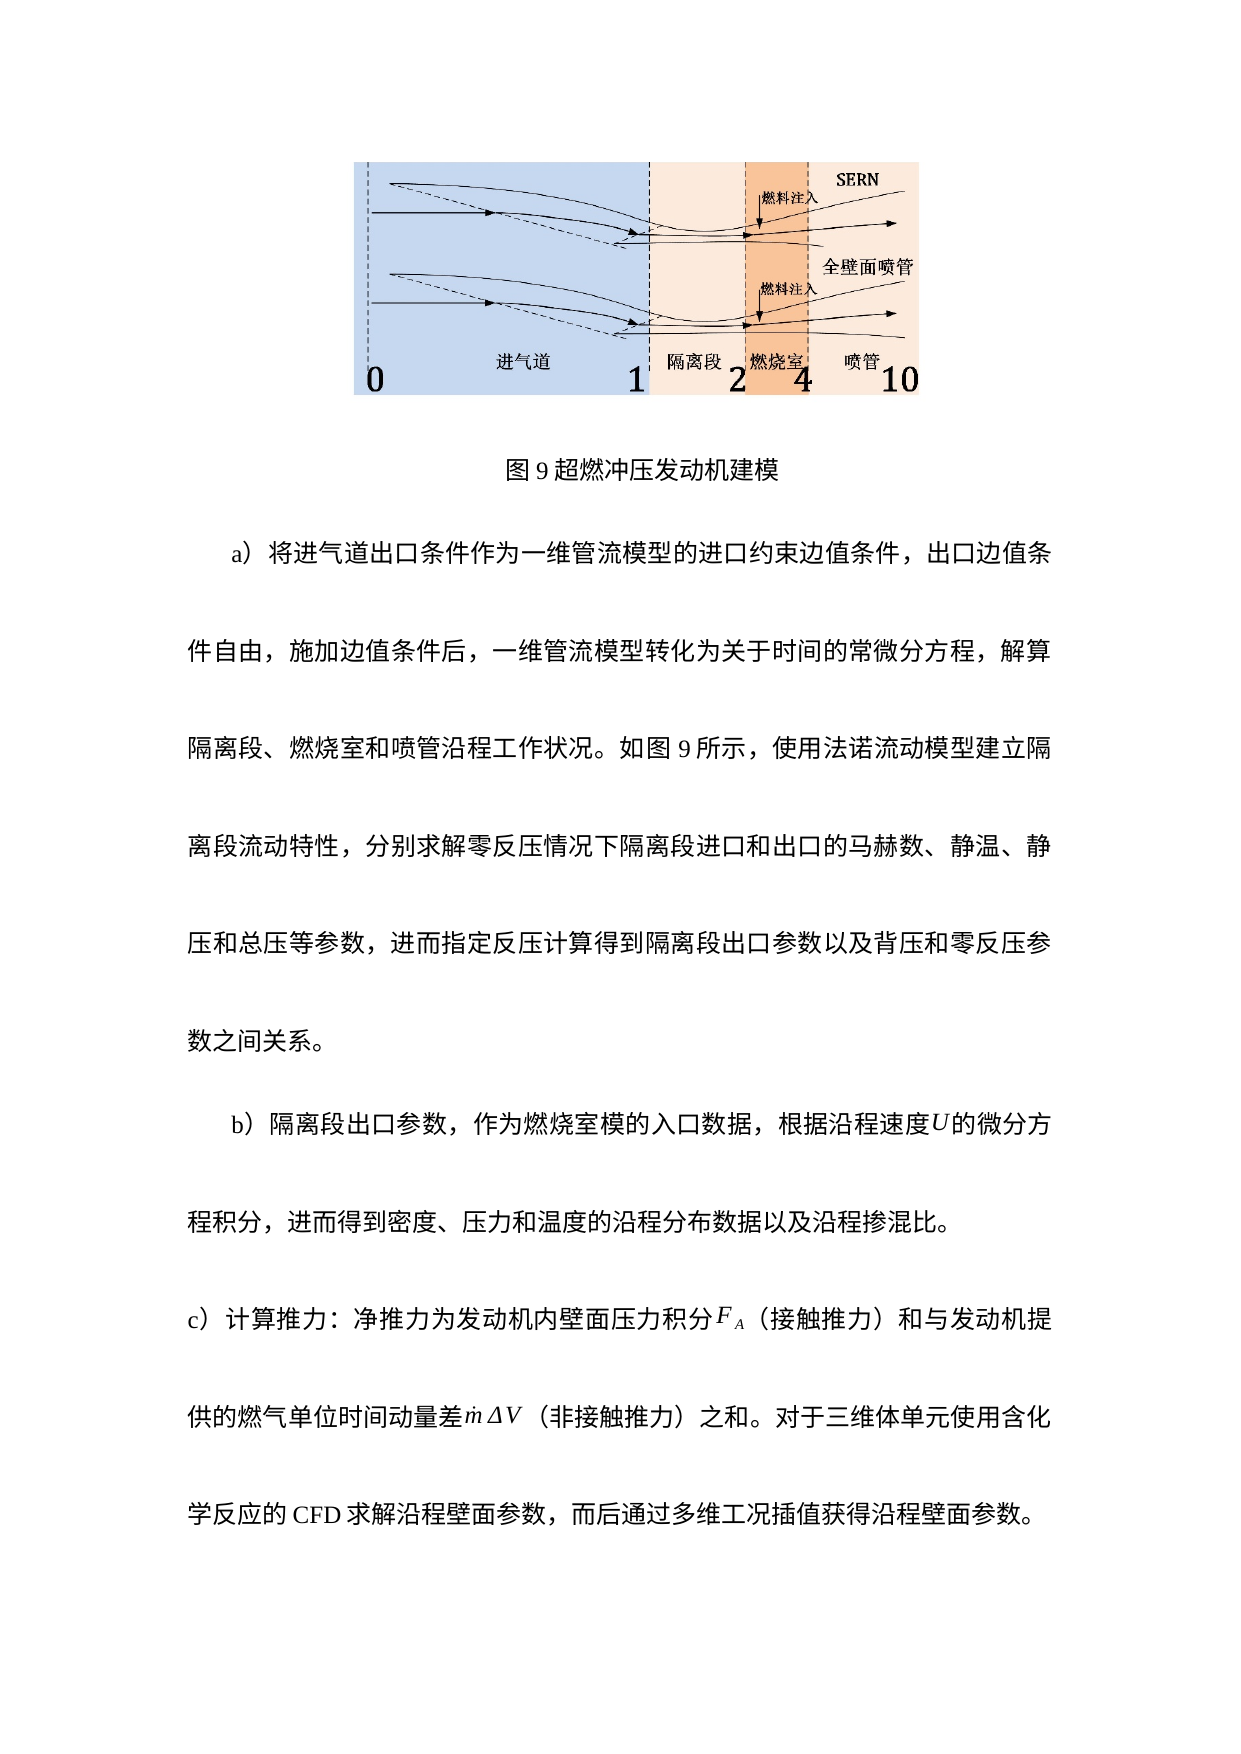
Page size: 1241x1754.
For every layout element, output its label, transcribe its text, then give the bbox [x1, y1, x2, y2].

picture [346, 162, 938, 418]
text b）隔离段出口参数，作为燃烧室模的入口数据，根据沿程速度的微分方程积分，进而得到密度、压力和温度的沿程分布数据以及沿程掺混比。 c）计算推力：净推力为发动机内壁面压力积分（接触推力）和与发动机提供的燃气单位时间动量差（非接触推力）之和。对于三维体单元使用含化学反应的CFD求解沿程壁面参数，而后通过多维工况插值获得沿程壁面参数。 [187, 1090, 1053, 1545]
